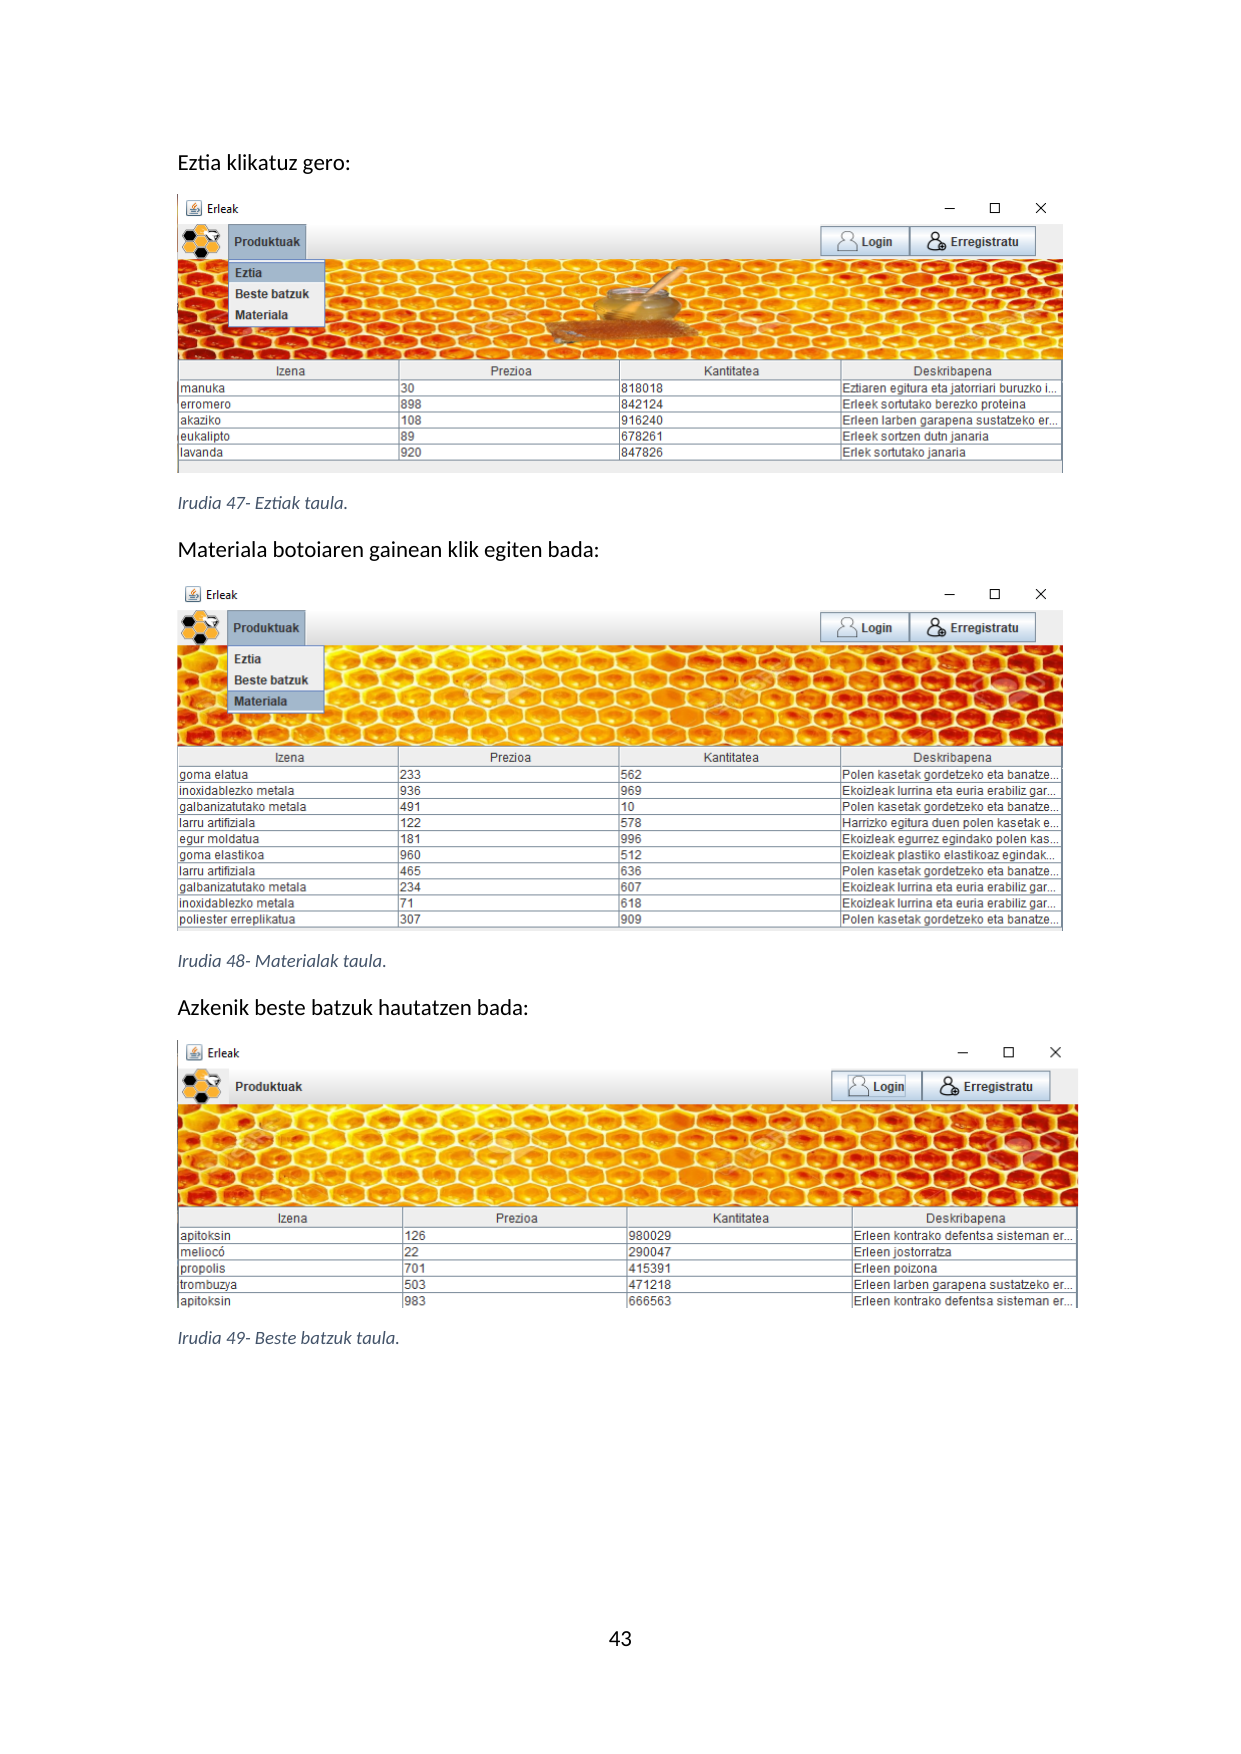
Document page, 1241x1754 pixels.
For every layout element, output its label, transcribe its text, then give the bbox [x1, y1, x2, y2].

text Irudia 48- Materialak taula. [177, 949, 1063, 972]
text Irudia 49- Beste batzuk taula. [177, 1326, 1063, 1349]
text Materiala botoiaren gainean klik egiten bada: [177, 535, 1063, 563]
picture [177, 582, 1063, 931]
text Eztia klikatuz gero: [177, 148, 1063, 176]
text Azkenik beste batzuk hautatzen bada: [177, 993, 1063, 1021]
picture [177, 1040, 1079, 1308]
text Irudia 47- Eztiak taula. [177, 491, 1063, 514]
picture [177, 194, 1063, 473]
